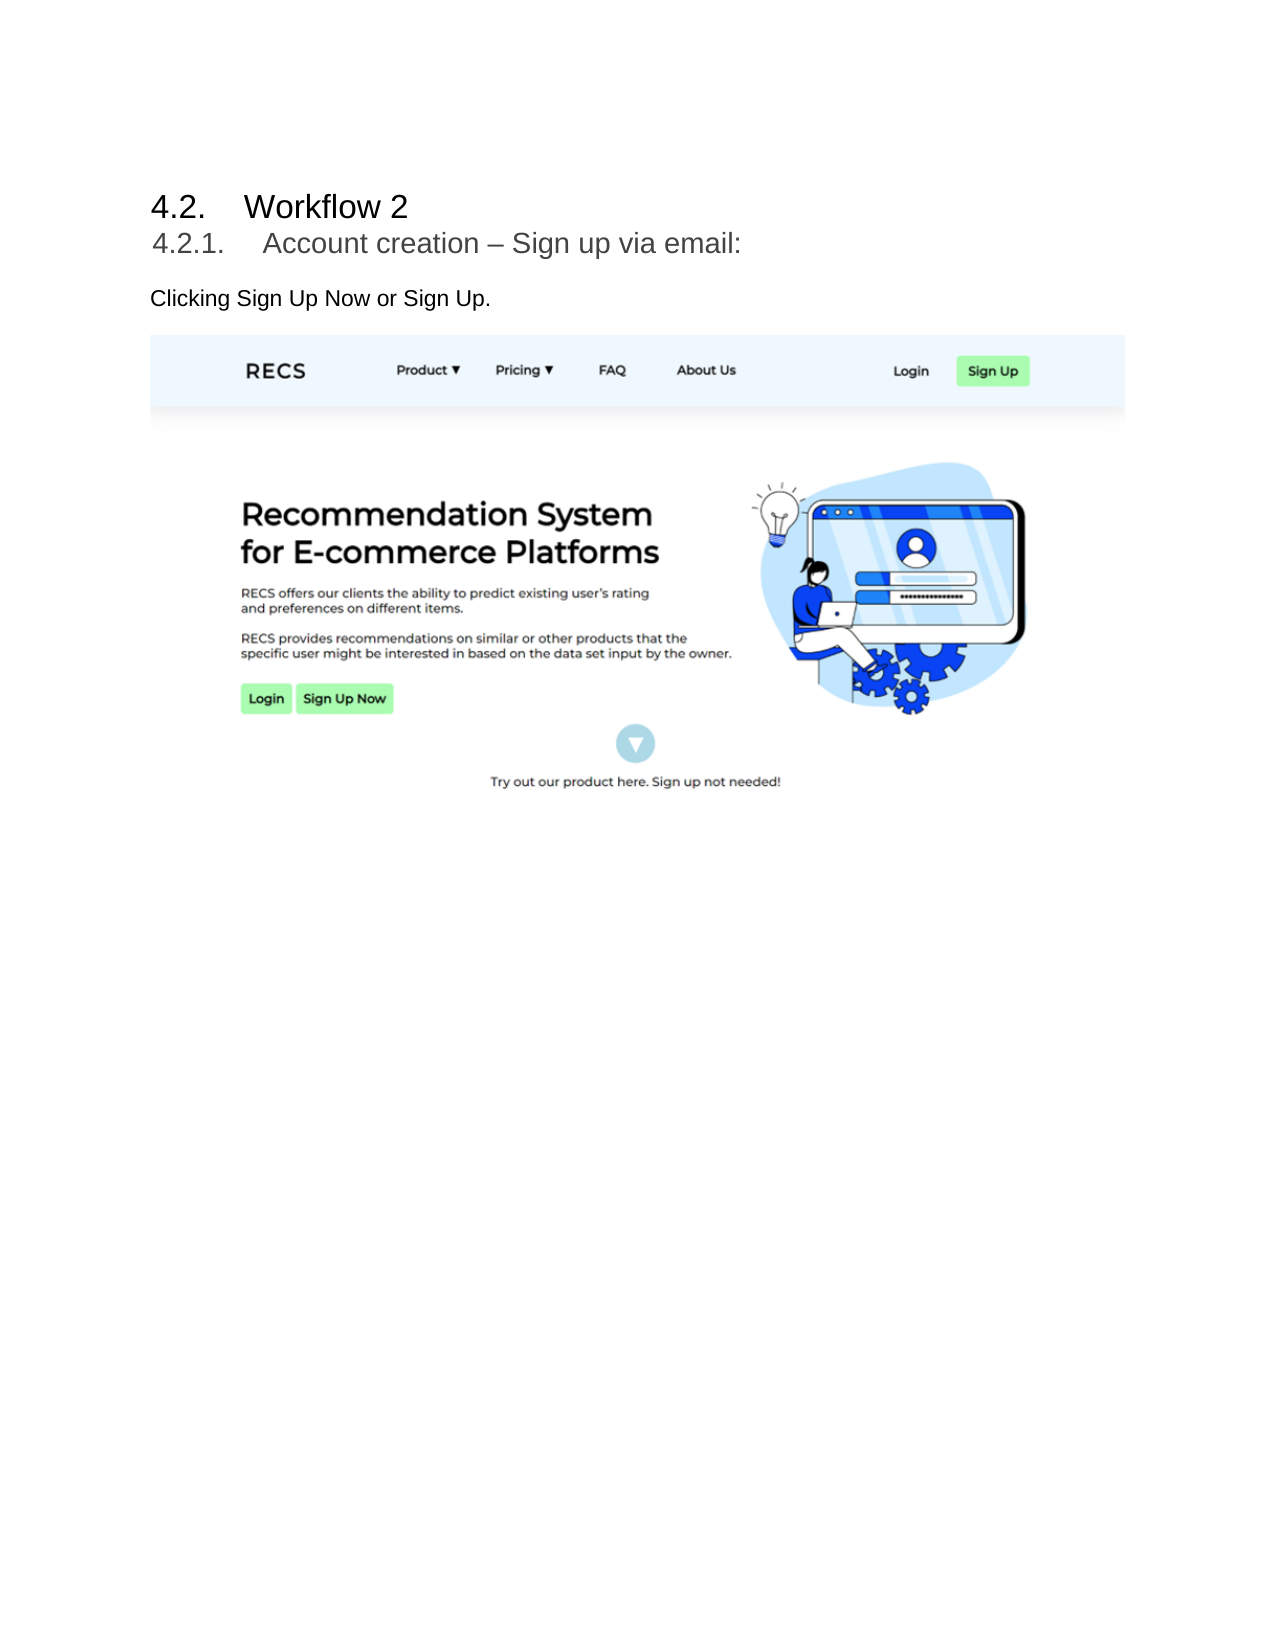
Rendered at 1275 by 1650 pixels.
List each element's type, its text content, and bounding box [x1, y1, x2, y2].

picture [150, 335, 1125, 809]
subtitle Account creation – Sign up via email: [225, 226, 1125, 259]
text Clicking Sign Up Now or Sign Up. [150, 284, 1125, 311]
subtitle Workflow 2 [206, 187, 1125, 226]
